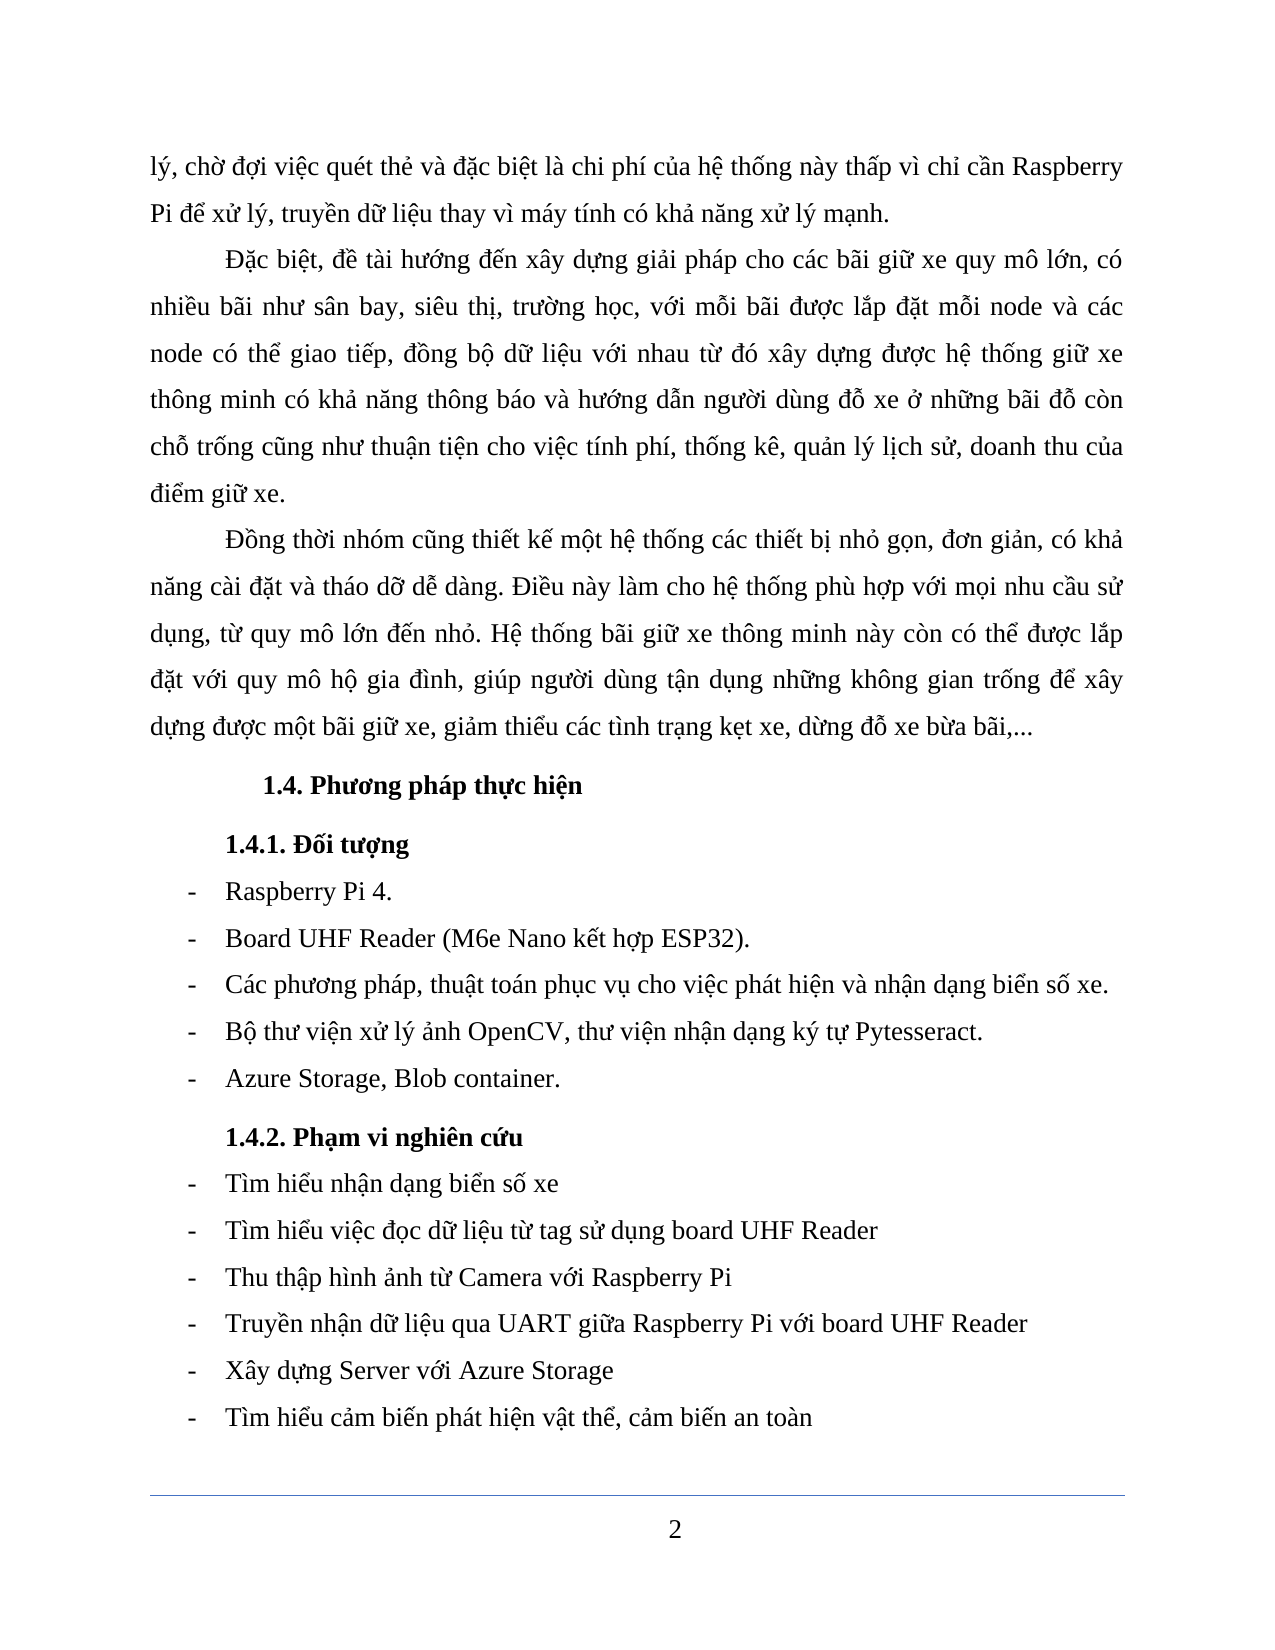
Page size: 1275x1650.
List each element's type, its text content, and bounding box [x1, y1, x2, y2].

text Đặc biệt, đề tài hướng đến xây dựng giải pháp cho các bãi giữ xe quy mô lớn, có nhiều bãi như sân bay, siêu thị, trường học, với mỗi bãi được lắp đặt mỗi node và các node có thể giao tiếp, đồng bộ dữ liệu với nhau từ đó xây dựng được hệ thống giữ xe thông minh có khả năng thông báo và hướng dẫn người dùng đỗ xe ở những bãi đỗ còn chỗ trống cũng như thuận tiện cho việc tính phí, thống kê, quản lý lịch sử, doanh thu của điểm giữ xe. [150, 243, 1125, 508]
list Bộ thư viện xử lý ảnh OpenCV, thư viện nhận dạng ký tự Pytesseract. [187, 1015, 1125, 1046]
list Tìm hiểu cảm biến phát hiện vật thể, cảm biến an toàn [187, 1401, 1125, 1432]
text Đồng thời nhóm cũng thiết kế một hệ thống các thiết bị nhỏ gọn, đơn giản, có khả năng cài đặt và tháo dỡ dễ dàng. Điều này làm cho hệ thống phù hợp với mọi nhu cầu sử dụng, từ quy mô lớn đến nhỏ. Hệ thống bãi giữ xe thông minh này còn có thể được lắp đặt với quy mô hộ gia đình, giúp người dùng tận dụng những không gian trống để xây dựng được một bãi giữ xe, giảm thiểu các tình trạng kẹt xe, dừng đỗ xe bừa bãi,... [150, 523, 1125, 741]
list Thu thập hình ảnh từ Camera với Raspberry Pi [187, 1261, 1125, 1292]
list Tìm hiểu nhận dạng biển số xe [187, 1167, 1125, 1199]
subtitle Phạm vi nghiên cứu [225, 1121, 1125, 1152]
list Raspberry Pi 4. [187, 875, 1125, 906]
list Board UHF Reader (M6e Nano kết hợp ESP32). [187, 922, 1125, 953]
list Azure Storage, Blob container. [187, 1062, 1125, 1093]
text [150, 150, 1125, 228]
list Tìm hiểu việc đọc dữ liệu từ tag sử dụng board UHF Reader [187, 1214, 1125, 1245]
subtitle Phương pháp thực hiện [187, 769, 1125, 800]
subtitle Đối tượng [225, 828, 1125, 859]
list Truyền nhận dữ liệu qua UART giữa Raspberry Pi với board UHF Reader [187, 1307, 1125, 1339]
list Các phương pháp, thuật toán phục vụ cho việc phát hiện và nhận dạng biển số xe. [187, 968, 1125, 999]
list Xây dựng Server với Azure Storage [187, 1354, 1125, 1385]
